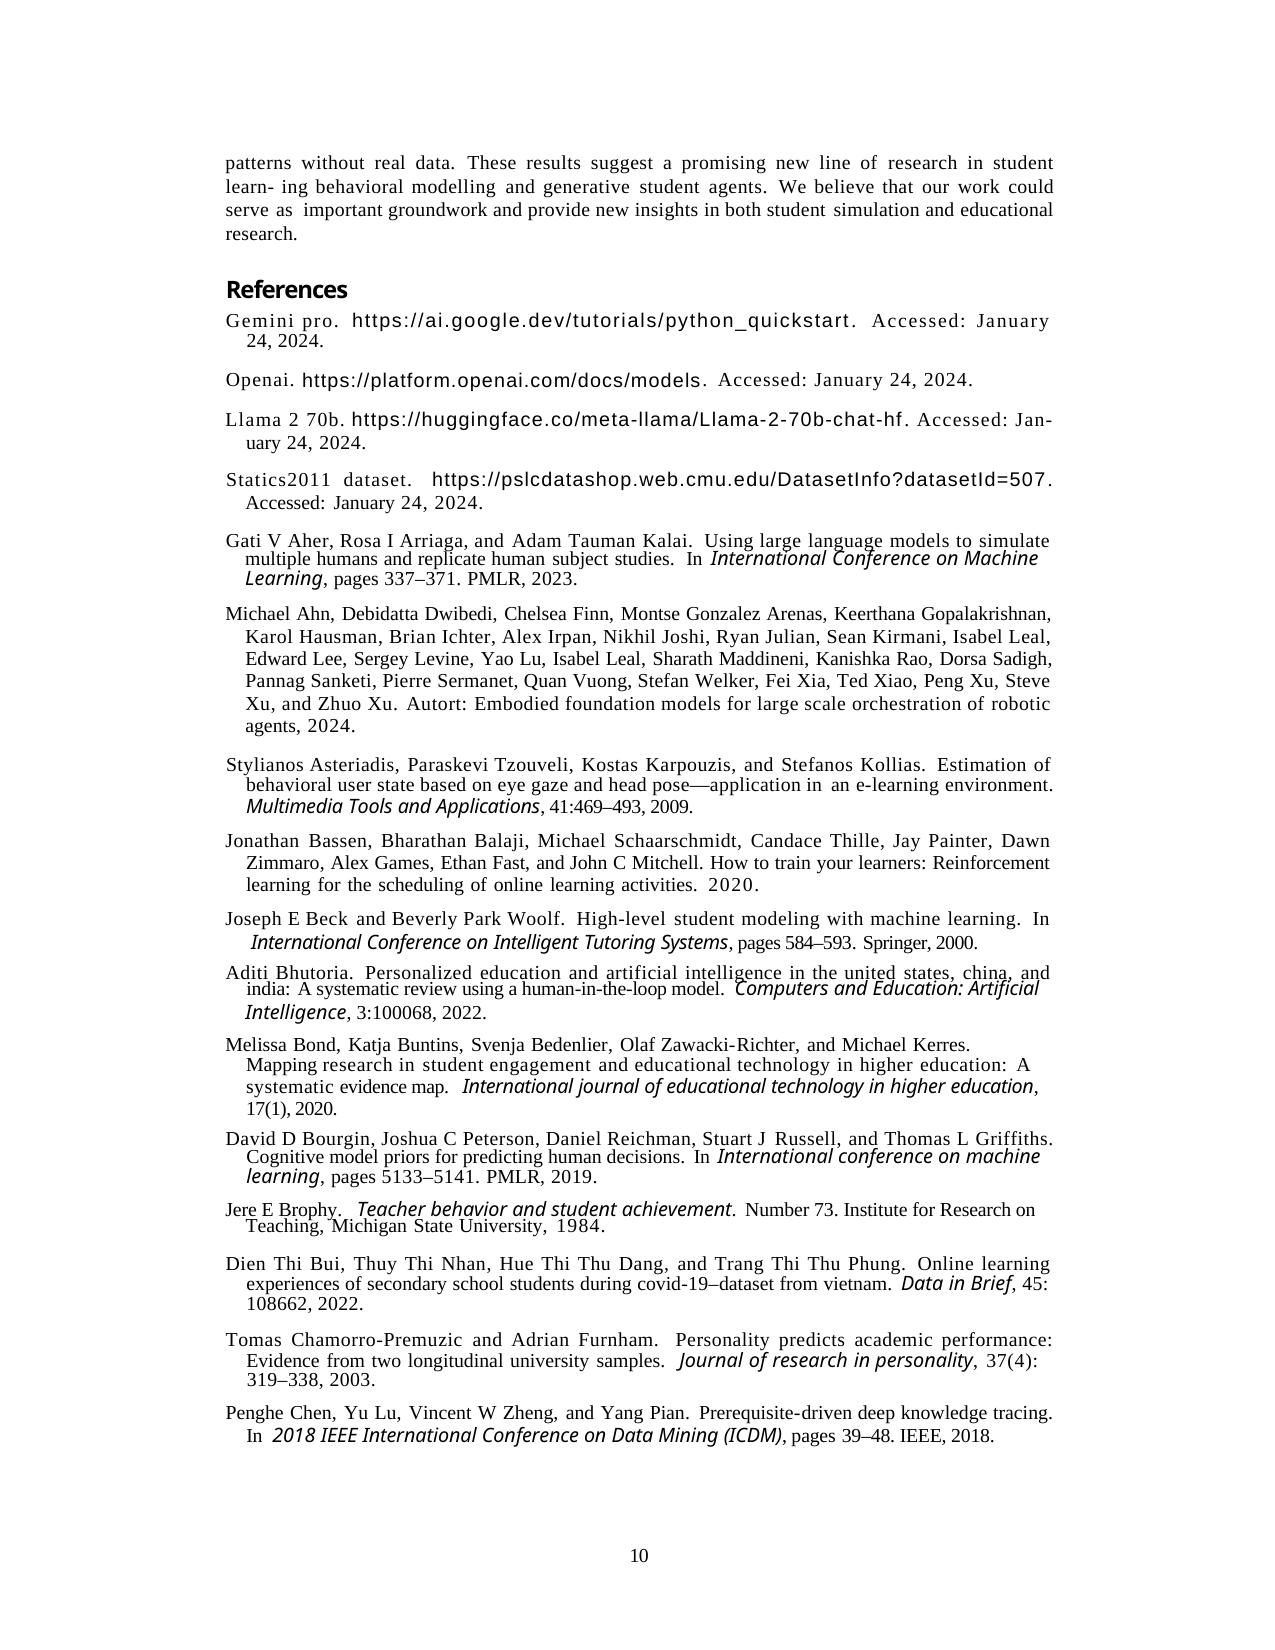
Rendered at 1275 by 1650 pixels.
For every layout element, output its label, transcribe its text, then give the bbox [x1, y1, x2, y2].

text Evidence from two longitudinal university samples. Journal of research in personality, 37(4): 319–338, 2003. [246, 1350, 1053, 1391]
text 24, 2024. [246, 331, 1084, 354]
text Gemini pro. https://ai.google.dev/tutorials/python_quickstart. Accessed: January [226, 308, 1084, 331]
text References [226, 281, 1084, 303]
text Penghe Chen, Yu Lu, Vincent W Zheng, and Yang Pian. Prerequisite-driven deep knowledge tracing. In 2018 IEEE International Conference on Data Mining (ICDM), pages 39–48. IEEE, 2018. [225, 1403, 1054, 1449]
text Michael Ahn, Debidatta Dwibedi, Chelsea Finn, Montse Gonzalez Arenas, Keerthana Gopalakrishnan, Karol Hausman, Brian Ichter, Alex Irpan, Nikhil Joshi, Ryan Julian, Sean Kirmani, Isabel Leal, Edward Lee, Sergey Levine, Yao Lu, Isabel Leal, Sharath Maddineni, Kanishka Rao, Dorsa Sadigh, Pannag Sanketi, Pierre Sermanet, Quan Vuong, Stefan Welker, Fei Xia, Ted Xiao, Peng Xu, Steve Xu, and Zhuo Xu. Autort: Embodied foundation models for large scale orchestration of robotic agents, 2024. [225, 603, 1053, 737]
text Melissa Bond, Katja Buntins, Svenja Bedenlier, Olaf Zawacki-Richter, and Michael Kerres. Mapping research in student engagement and educational technology in higher education: A systematic evidence map. International journal of educational technology in higher education, 17(1), 2020. [225, 1036, 1050, 1120]
text Dien Thi Bui, Thuy Thi Nhan, Hue Thi Thu Dang, and Trang Thi Thu Phung. Online learning experiences of secondary school students during covid-19–dataset from vietnam. Data in Brief, 45: 108662, 2022. [225, 1256, 1053, 1314]
text Stylianos Asteriadis, Paraskevi Tzouveli, Kostas Karpouzis, and Stefanos Kollias. Estimation of behavioral user state based on eye gaze and head pose—application in an e-learning environment. Multimedia Tools and Applications, 41:469–493, 2009. [226, 755, 1054, 819]
text Joseph E Beck and Beverly Park Woolf. High-level student modeling with machine learning. In International Conference on Intelligent Tutoring Systems, pages 584–593. Springer, 2000. [225, 909, 1050, 955]
text Jonathan Bassen, Bharathan Balaji, Michael Schaarschmidt, Candace Thille, Jay Painter, Dawn Zimmaro, Alex Games, Ethan Fast, and John C Mitchell. How to train your learners: Reinforcement learning for the scheduling of online learning activities. 2020. [225, 831, 1050, 896]
text Intelligence, 3:100068, 2022. [245, 1002, 1084, 1024]
text Gati V Aher, Rosa I Arriaga, and Adam Tauman Kalai. Using large language models to simulate multiple humans and replicate human subject studies. In International Conference on Machine Learning, pages 337–371. PMLR, 2023. [226, 533, 1050, 591]
text Openai. https://platform.openai.com/docs/models. Accessed: January 24, 2024. [226, 369, 1084, 394]
text Aditi Bhutoria. Personalized education and artificial intelligence in the united states, china, and india: A systematic review using a human-in-the-loop model. Computers and Education: Artificial [225, 967, 1050, 1002]
text Jere E Brophy. Teacher behavior and student achievement. Number 73. Institute for Research on Teaching, Michigan State University, 1984. [225, 1201, 1050, 1237]
text Tomas Chamorro-Premuzic and Adrian Furnham. Personality predicts academic performance: [225, 1332, 1084, 1350]
text David D Bourgin, Joshua C Peterson, Daniel Reichman, Stuart J Russell, and Thomas L Griffiths. Cognitive model priors for predicting human decisions. In International conference on machine learning, pages 5133–5141. PMLR, 2019. [225, 1132, 1054, 1189]
text patterns without real data. These results suggest a promising new line of research in student learn- ing behavioral modelling and generative student agents. We believe that our work could serve as important groundwork and provide new insights in both student simulation and educational research. [225, 151, 1054, 244]
text Statics2011 dataset. https://pslcdatashop.web.cmu.edu/DatasetInfo?datasetId=507. Accessed: January 24, 2024. [226, 469, 1054, 513]
text Llama 2 70b. https://huggingface.co/meta-llama/Llama-2-70b-chat-hf. Accessed: Jan- uary 24, 2024. [225, 408, 1053, 453]
